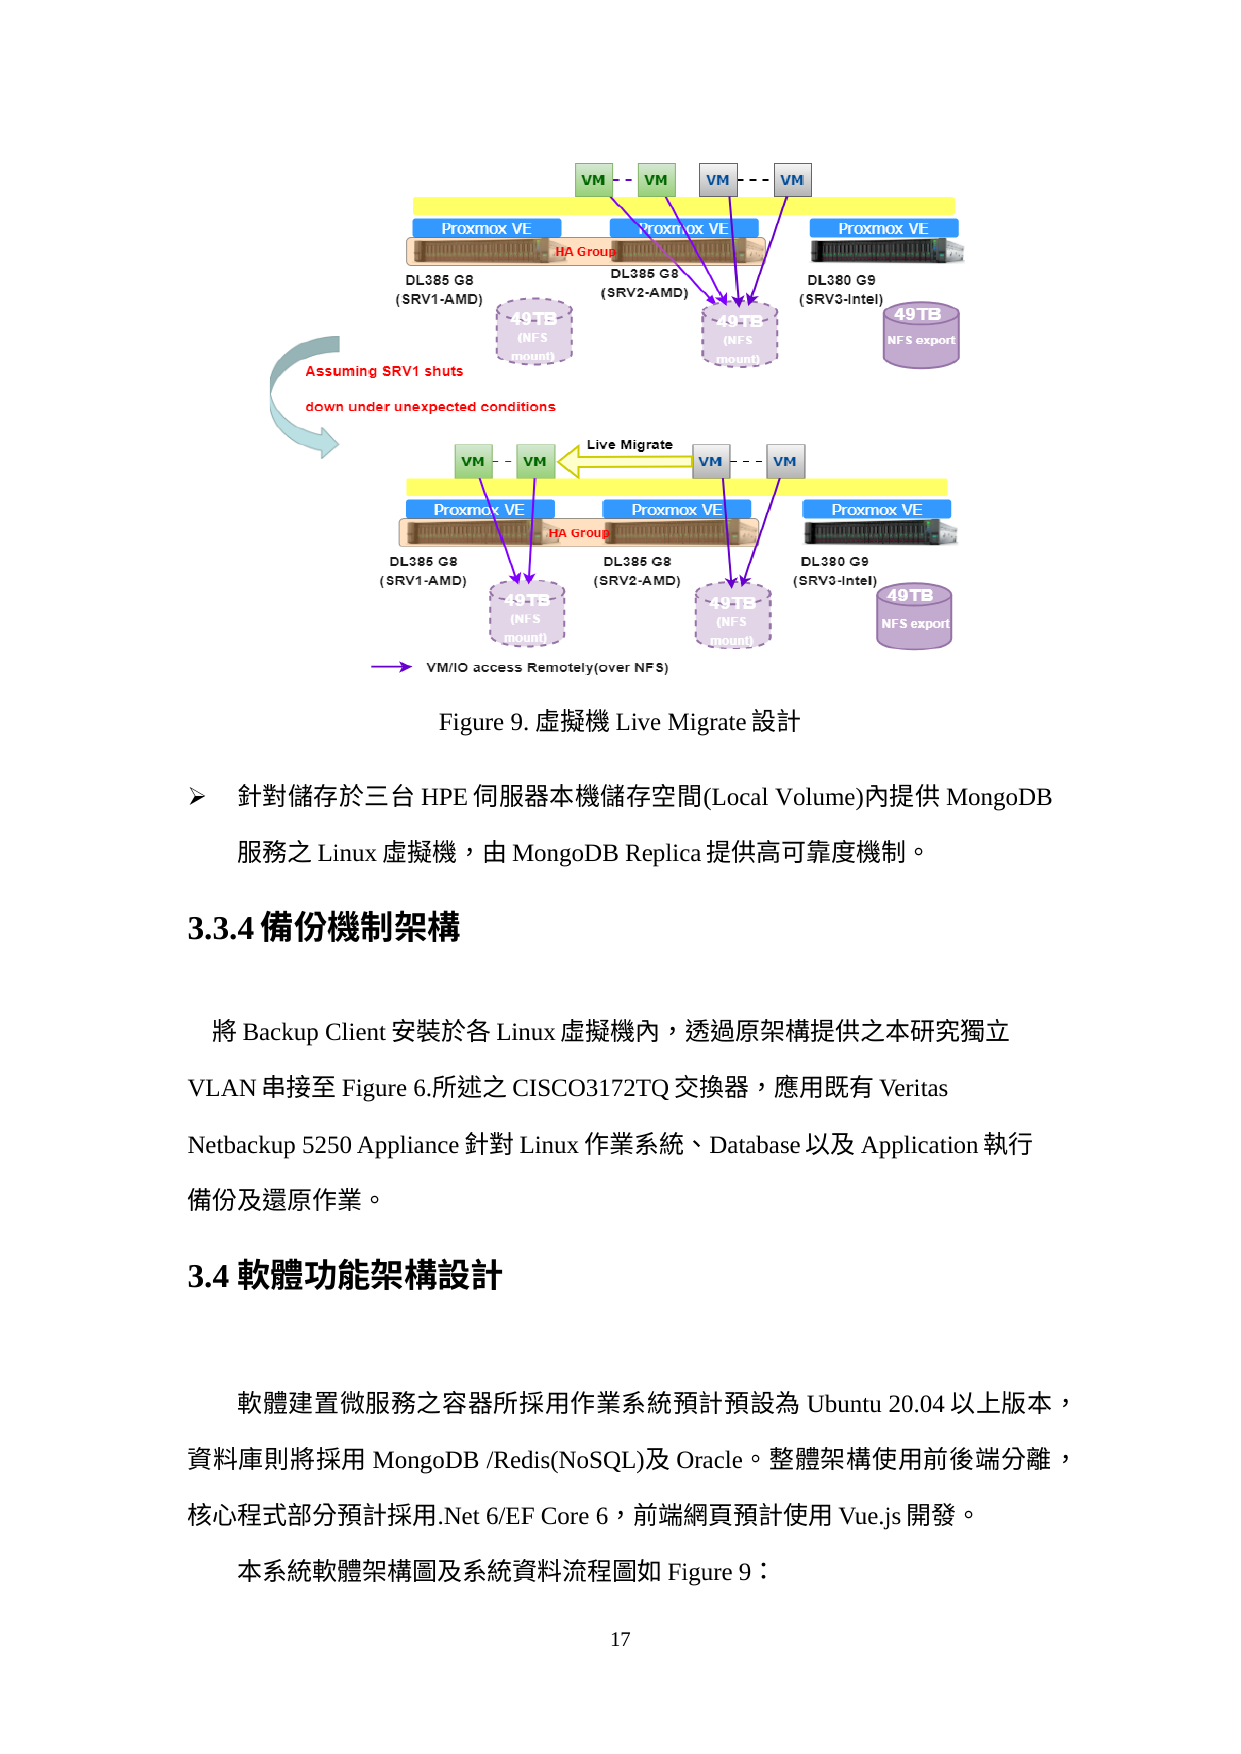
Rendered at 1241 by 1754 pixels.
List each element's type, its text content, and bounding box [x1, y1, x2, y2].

text Figure 8. 虛擬機Live Migrate設計 [187, 701, 1053, 738]
list 針對儲存於三台HPE伺服器本機儲存空間(Local Volume)內提供MongoDB服務之Linux虛擬機，由MongoDB Replica提供高可靠度機制。 [187, 776, 1053, 869]
text 軟體建置微服務之容器所採用作業系統預計預設為Ubuntu 20.04以上版本，資料庫則將採用MongoDB /Redis(NoSQL)及Oracle。整體架構使用前後端分離，核心程式部分預計採用.Net 6/EF Core 6，前端網頁預計使用Vue.js開發。 [187, 1383, 1053, 1533]
text 將Backup Client安裝於各Linux虛擬機內，透過原架構提供之本研究獨立VLAN串接至Figure 6.所述之CISCO3172TQ交換器，應用既有Veritas Netbackup 5250 Appliance針對Linux作業系統、Database以及Application執行備份及還原作業。 [187, 1011, 1053, 1217]
text 本系統軟體架構圖及系統資料流程圖如Figure 9： [187, 1551, 1053, 1588]
subtitle 3.4 軟體功能架構設計 [187, 1235, 1053, 1310]
picture [269, 138, 971, 683]
subtitle 3.3.4備份機制架構 [187, 888, 1053, 963]
